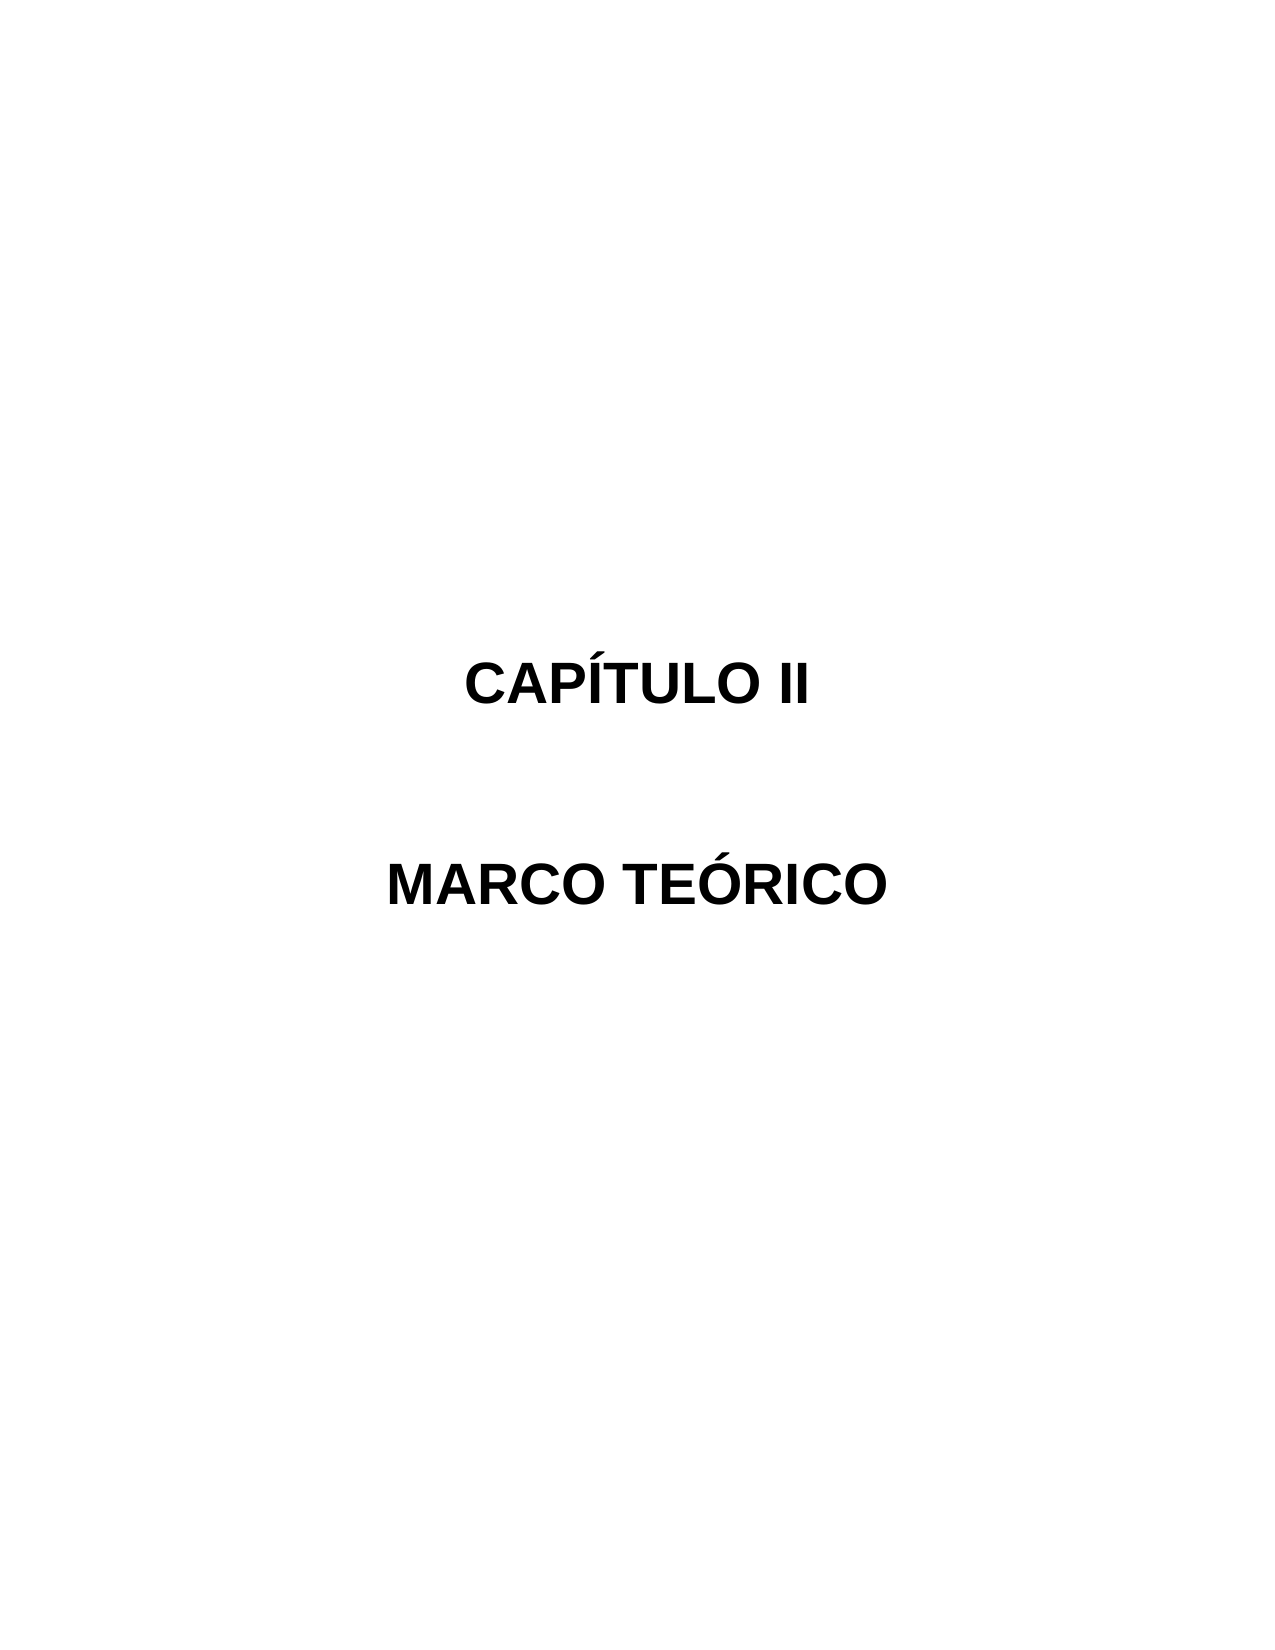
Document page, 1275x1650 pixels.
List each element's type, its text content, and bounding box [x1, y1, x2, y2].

text CAPÍTULO II [177, 649, 1098, 716]
text MARCO TEÓRICO [177, 849, 1098, 917]
